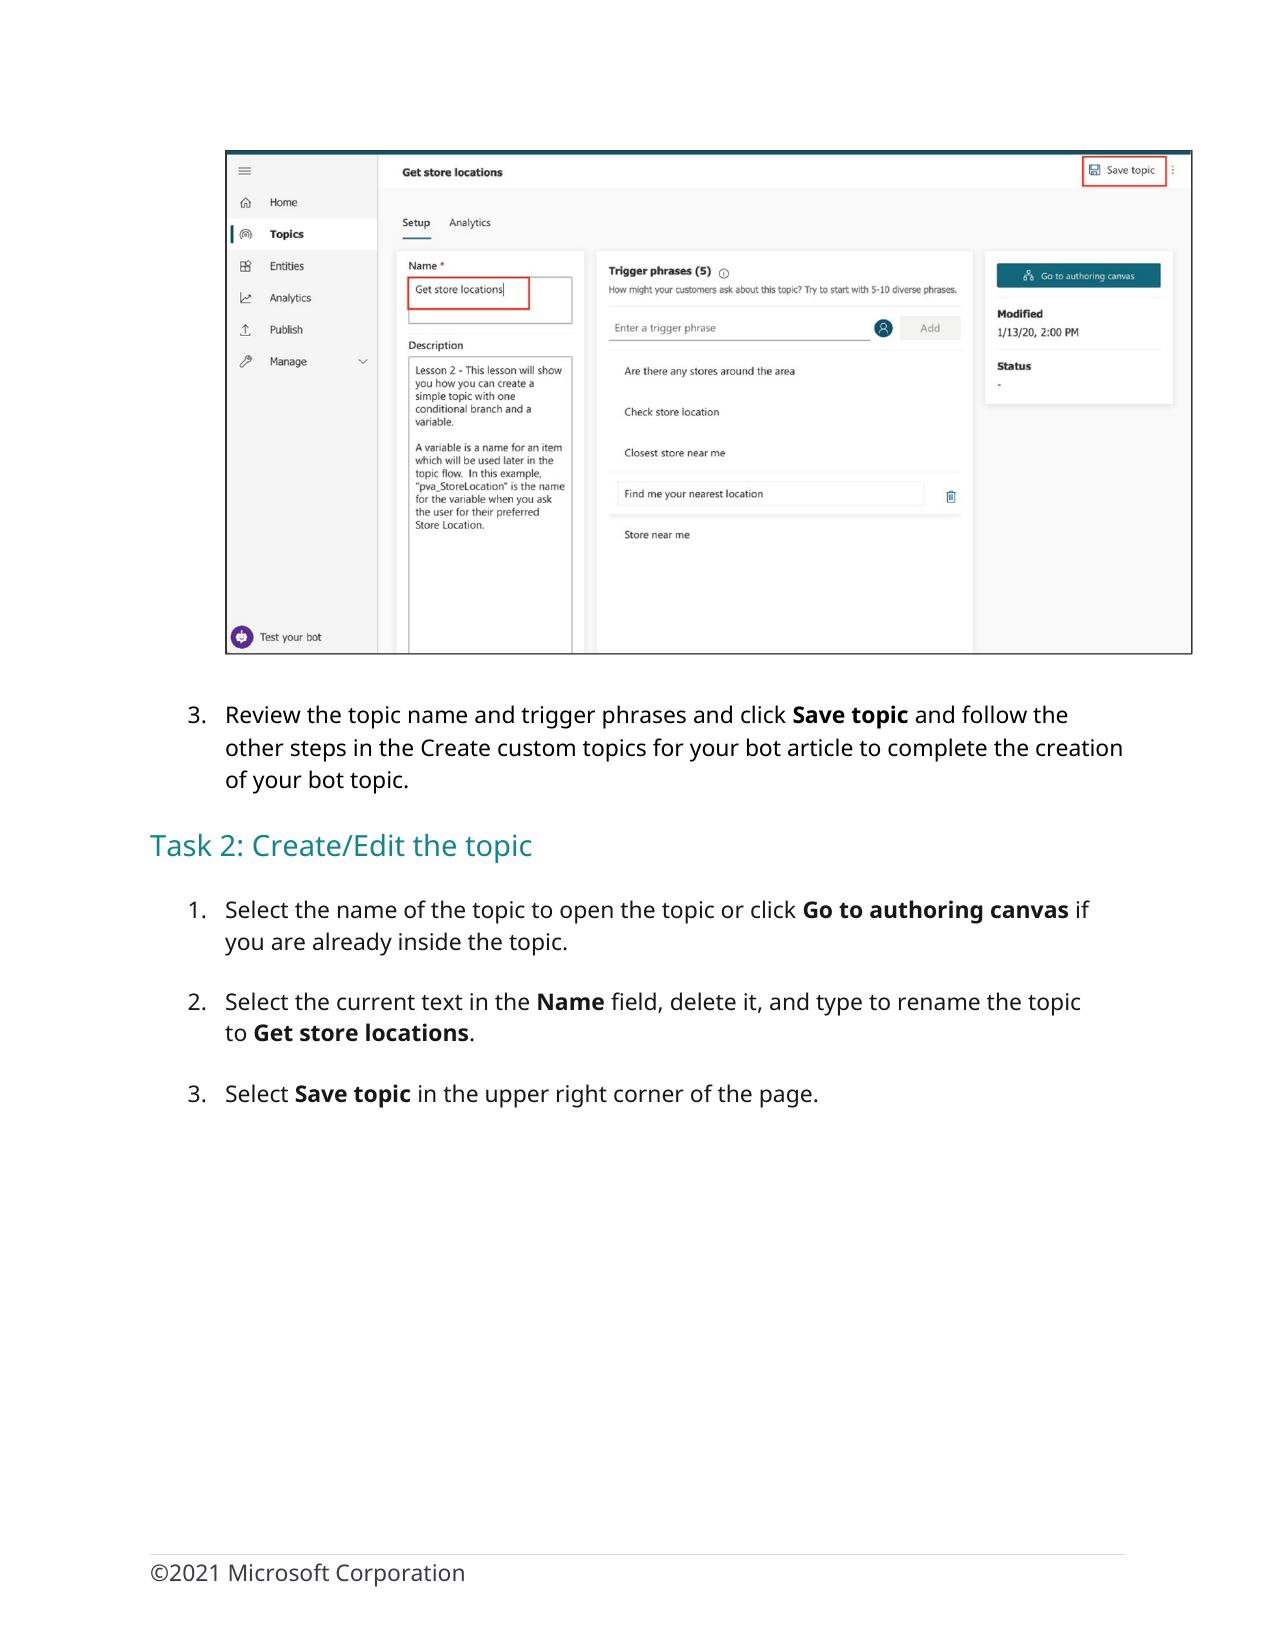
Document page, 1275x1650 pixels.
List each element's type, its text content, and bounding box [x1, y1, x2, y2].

list Select the current text in the Name field, delete it, and type to rename the topic to Get store locations. [187, 986, 1125, 1049]
list Select Save topic in the upper right corner of the page. [187, 1078, 1125, 1109]
list Review the topic name and trigger phrases and click Save topic and follow the other steps in the Create custom topics for your bot article to complete the creation of your bot topic. [187, 698, 1125, 796]
picture [225, 150, 1200, 669]
subtitle Task 2: Create/Edit the topic [150, 825, 1125, 864]
list Select the name of the topic to open the topic or click Go to authoring canvas if you are already inside the topic. [187, 894, 1125, 957]
